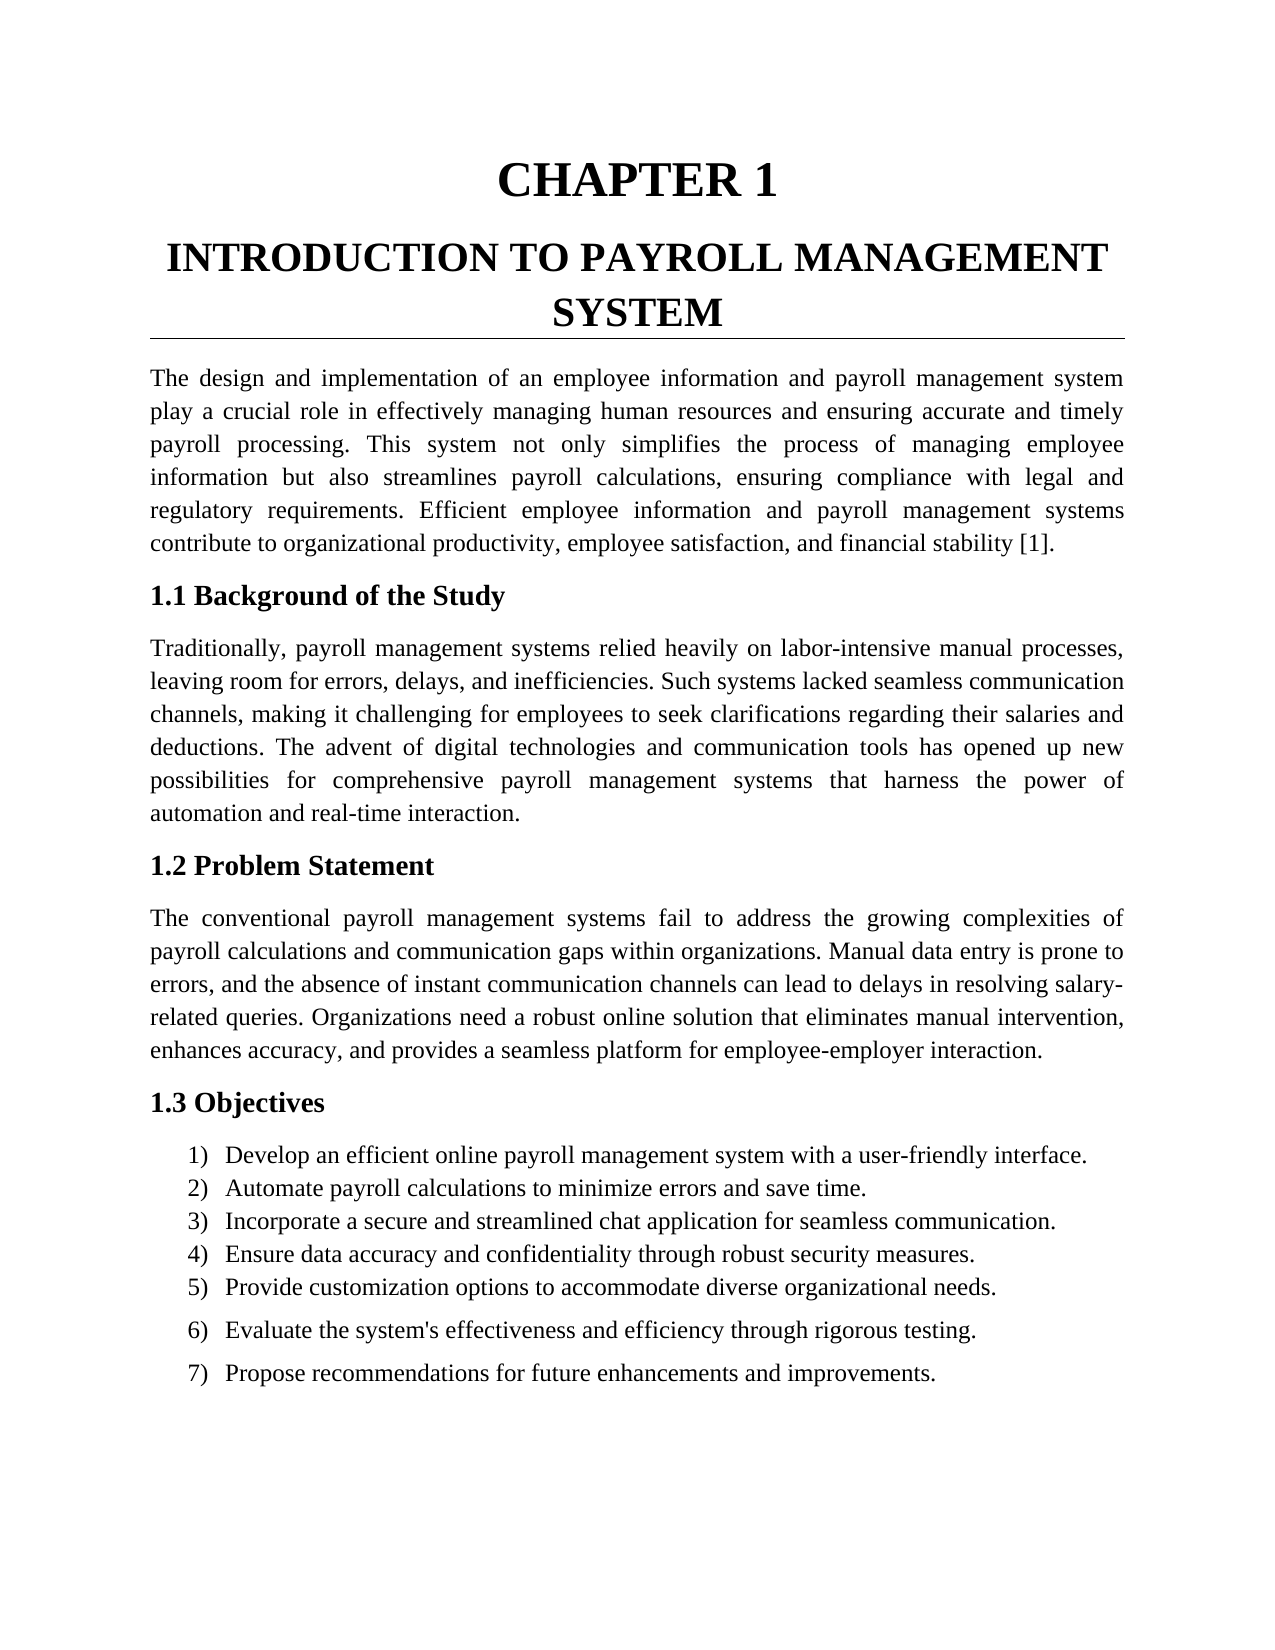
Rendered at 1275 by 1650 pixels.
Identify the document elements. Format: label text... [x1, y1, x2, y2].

list Incorporate a secure and streamlined chat application for seamless communication. [187, 1206, 1125, 1235]
text 1.3 Objectives [150, 1085, 1125, 1118]
list Automate payroll calculations to minimize errors and save time. [187, 1173, 1125, 1202]
text CHAPTER 1 [150, 150, 1125, 207]
text Traditionally, payroll management systems relied heavily on labor-intensive manual processes, leaving room for errors, delays, and inefficiencies. Such systems lacked seamless communication channels, making it challenging for employees to seek clarifications regarding their salaries and deductions. The advent of digital technologies and communication tools has opened up new possibilities for comprehensive payroll management systems that harness the power of automation and real-time interaction. [150, 633, 1125, 827]
list Evaluate the system's effectiveness and efficiency through rigorous testing. [187, 1315, 1125, 1344]
text The conventional payroll management systems fail to address the growing complexities of payroll calculations and communication gaps within organizations. Manual data entry is prone to errors, and the absence of instant communication channels can lead to delays in resolving salary-related queries. Organizations need a robust online solution that eliminates manual intervention, enhances accuracy, and provides a seamless platform for employee-employer interaction. [150, 903, 1125, 1064]
text 1.1 Background of the Study [150, 578, 1125, 612]
list Ensure data accuracy and confidentiality through robust security measures. [187, 1239, 1125, 1268]
text INTRODUCTION TO PAYROLL MANAGEMENT SYSTEM [150, 233, 1125, 338]
text The design and implementation of an employee information and payroll management system play a crucial role in effectively managing human resources and ensuring accurate and timely payroll processing. This system not only simplifies the process of managing employee information but also streamlines payroll calculations, ensuring compliance with legal and regulatory requirements. Efficient employee information and payroll management systems contribute to organizational productivity, employee satisfaction, and financial stability [1]. [150, 363, 1125, 557]
list Propose recommendations for future enhancements and improvements. [187, 1358, 1125, 1387]
text 1.2 Problem Statement [150, 848, 1125, 882]
list Provide customization options to accommodate diverse organizational needs. [187, 1272, 1125, 1301]
list Develop an efficient online payroll management system with a user-friendly interface. [187, 1140, 1125, 1169]
